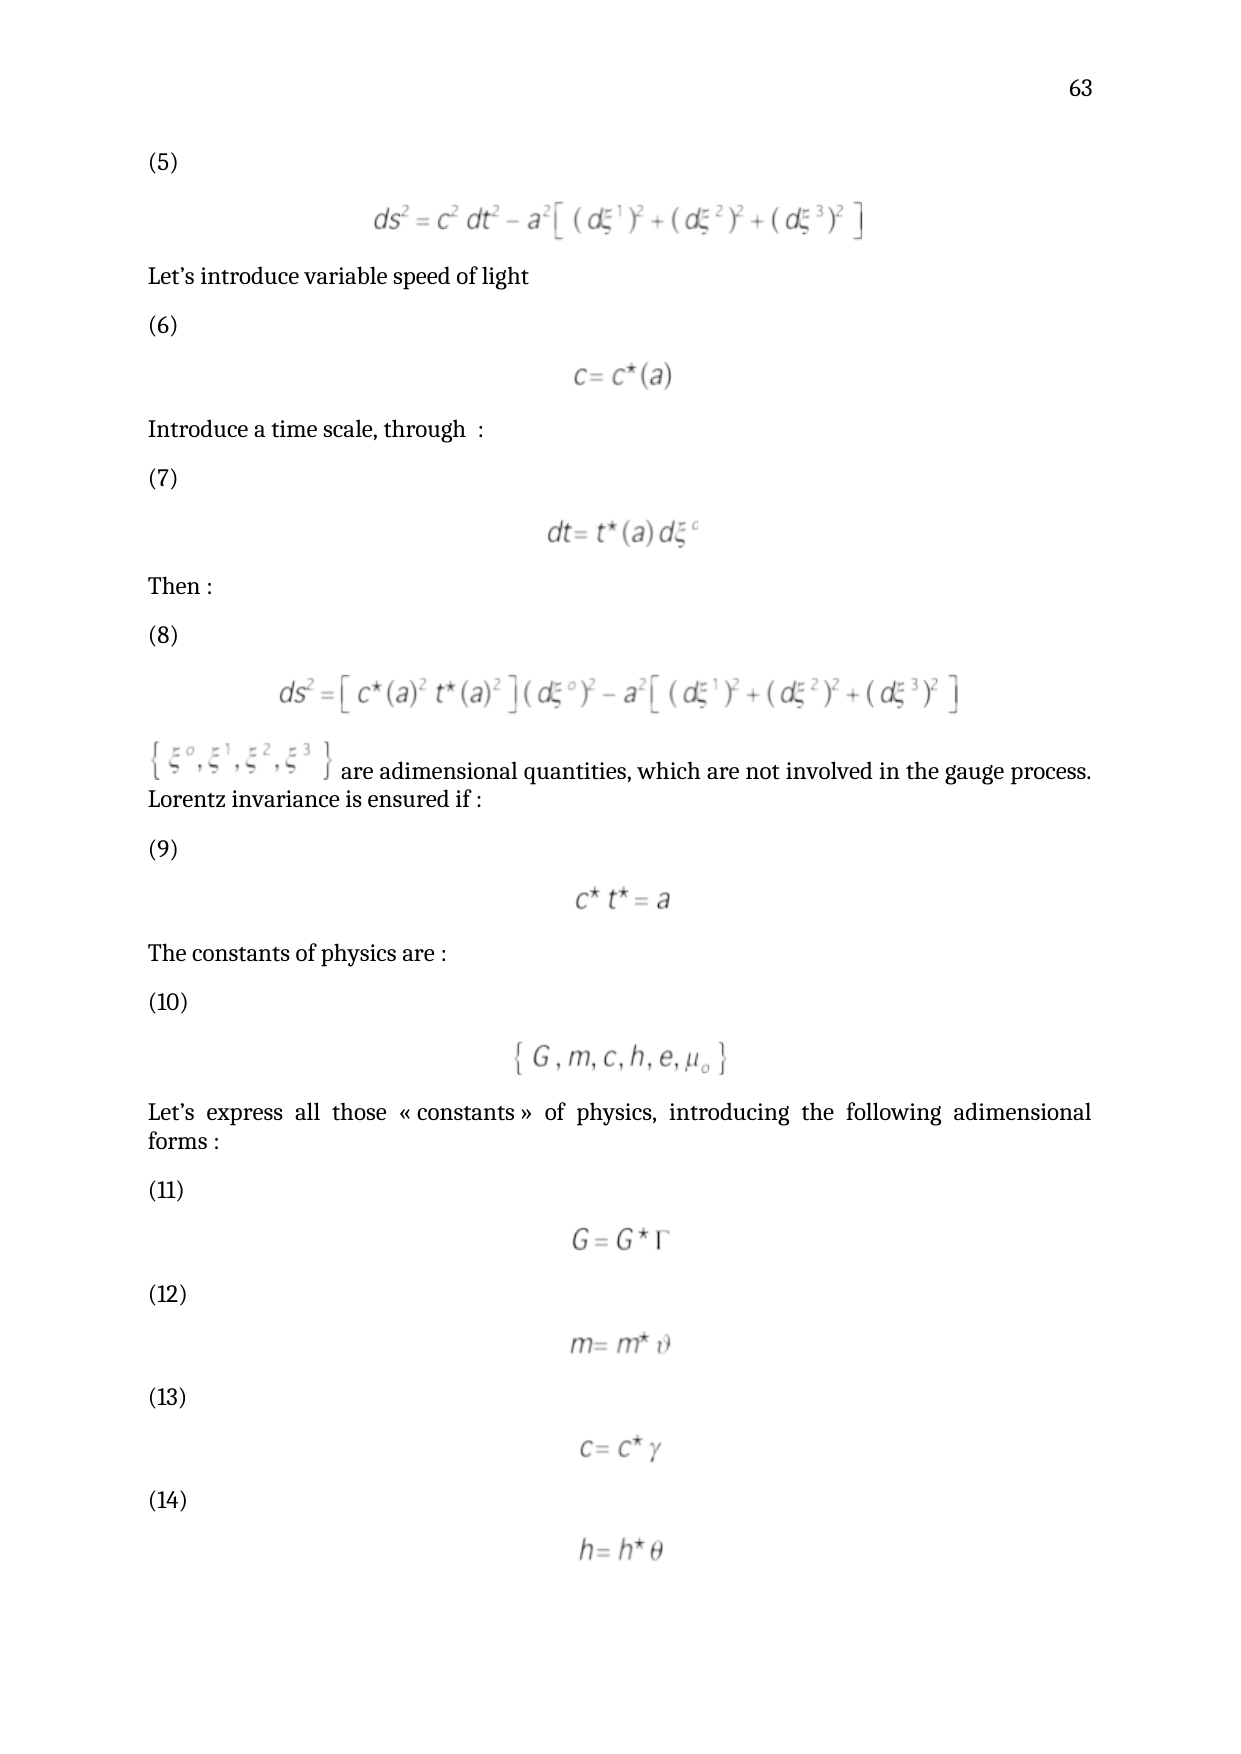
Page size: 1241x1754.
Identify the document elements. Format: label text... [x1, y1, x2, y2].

text (13) [148, 1383, 1093, 1412]
text Let’s express all those « constants » of physics, introducing the following adimensional forms : [148, 1098, 1093, 1155]
text (9) [148, 835, 1093, 864]
text (14) [148, 1486, 1093, 1515]
text Introduce a time scale, through : [148, 415, 1093, 443]
text Let’s introduce variable speed of light [148, 262, 1093, 290]
text (8) [148, 621, 1093, 650]
text The constants of physics are : [148, 938, 1093, 967]
text Then : [148, 572, 1093, 601]
text (6) [148, 311, 1093, 340]
text (11) [148, 1176, 1093, 1205]
text (7) [148, 464, 1093, 493]
text (10) [148, 988, 1093, 1017]
text (12) [148, 1279, 1093, 1308]
text (5) [148, 148, 1093, 176]
text are adimensional quantities, which are not involved in the gauge process. Lorentz invariance is ensured if : [148, 736, 1093, 814]
